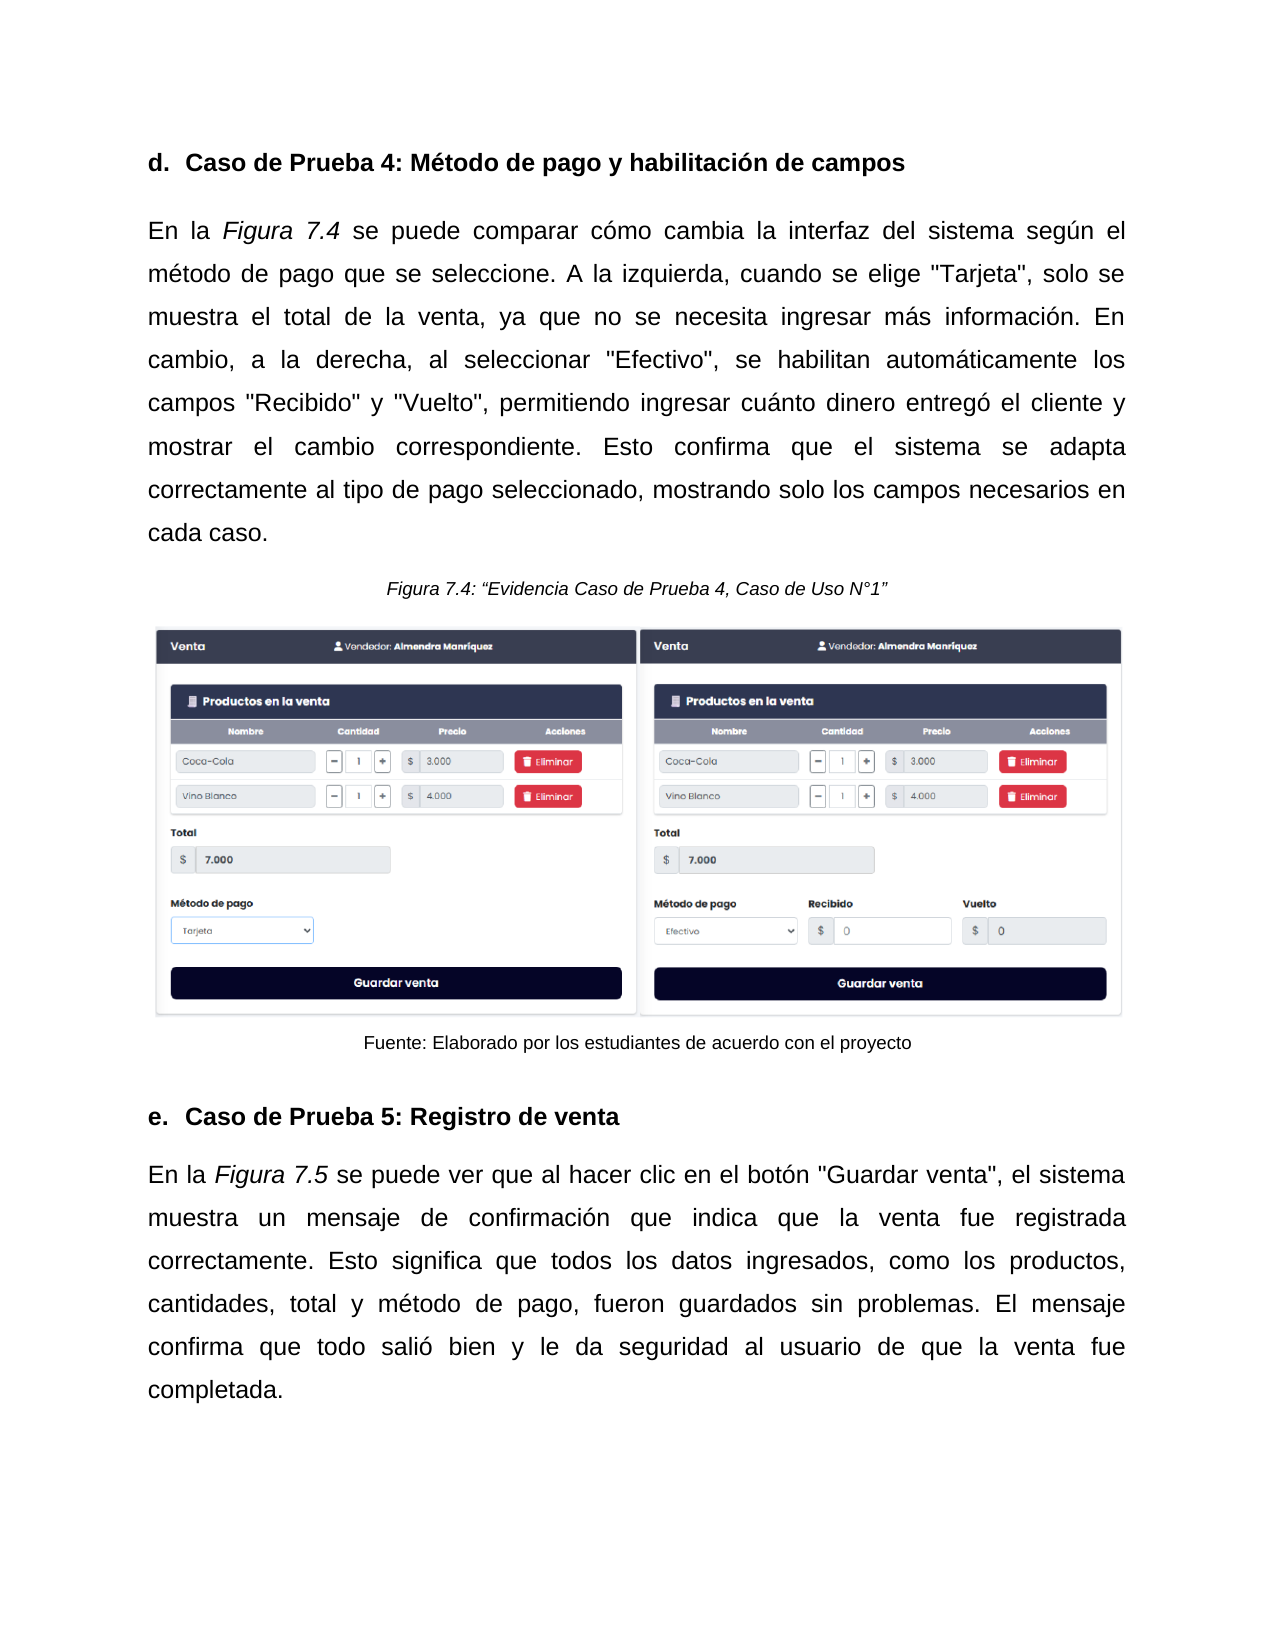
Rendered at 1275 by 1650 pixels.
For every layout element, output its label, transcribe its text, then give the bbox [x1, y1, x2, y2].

list Caso de Prueba 5: Registro de venta [148, 1102, 1127, 1130]
text En la Figura 7.4 se puede comparar cómo cambia la interfaz del sistema según el método de pago que se seleccione. A la izquierda, cuando se elige "Tarjeta", solo se muestra el total de la venta, ya que no se necesita ingresar más información. En cambio, a la derecha, al seleccionar "Efectivo", se habilitan automáticamente los campos "Recibido" y "Vuelto", permitiendo ingresar cuánto dinero entregó el cliente y mostrar el cambio correspondiente. Esto confirma que el sistema se adapta correctamente al tipo de pago seleccionado, mostrando solo los campos necesarios en cada caso. [148, 216, 1127, 546]
picture [147, 620, 1128, 1021]
text Figura 7.4: “Evidencia Caso de Prueba 4, Caso de Uso N°1” [148, 577, 1127, 599]
list Caso de Prueba 4: Método de pago y habilitación de campos [148, 148, 1127, 176]
text Fuente: Elaborado por los estudiantes de acuerdo con el proyecto [148, 1021, 1127, 1053]
text En la Figura 7.5 se puede ver que al hacer clic en el botón "Guardar venta", el sistema muestra un mensaje de confirmación que indica que la venta fue registrada correctamente. Esto significa que todos los datos ingresados, como los productos, cantidades, total y método de pago, fueron guardados sin problemas. El mensaje confirma que todo salió bien y le da seguridad al usuario de que la venta fue completada. [148, 1159, 1127, 1404]
